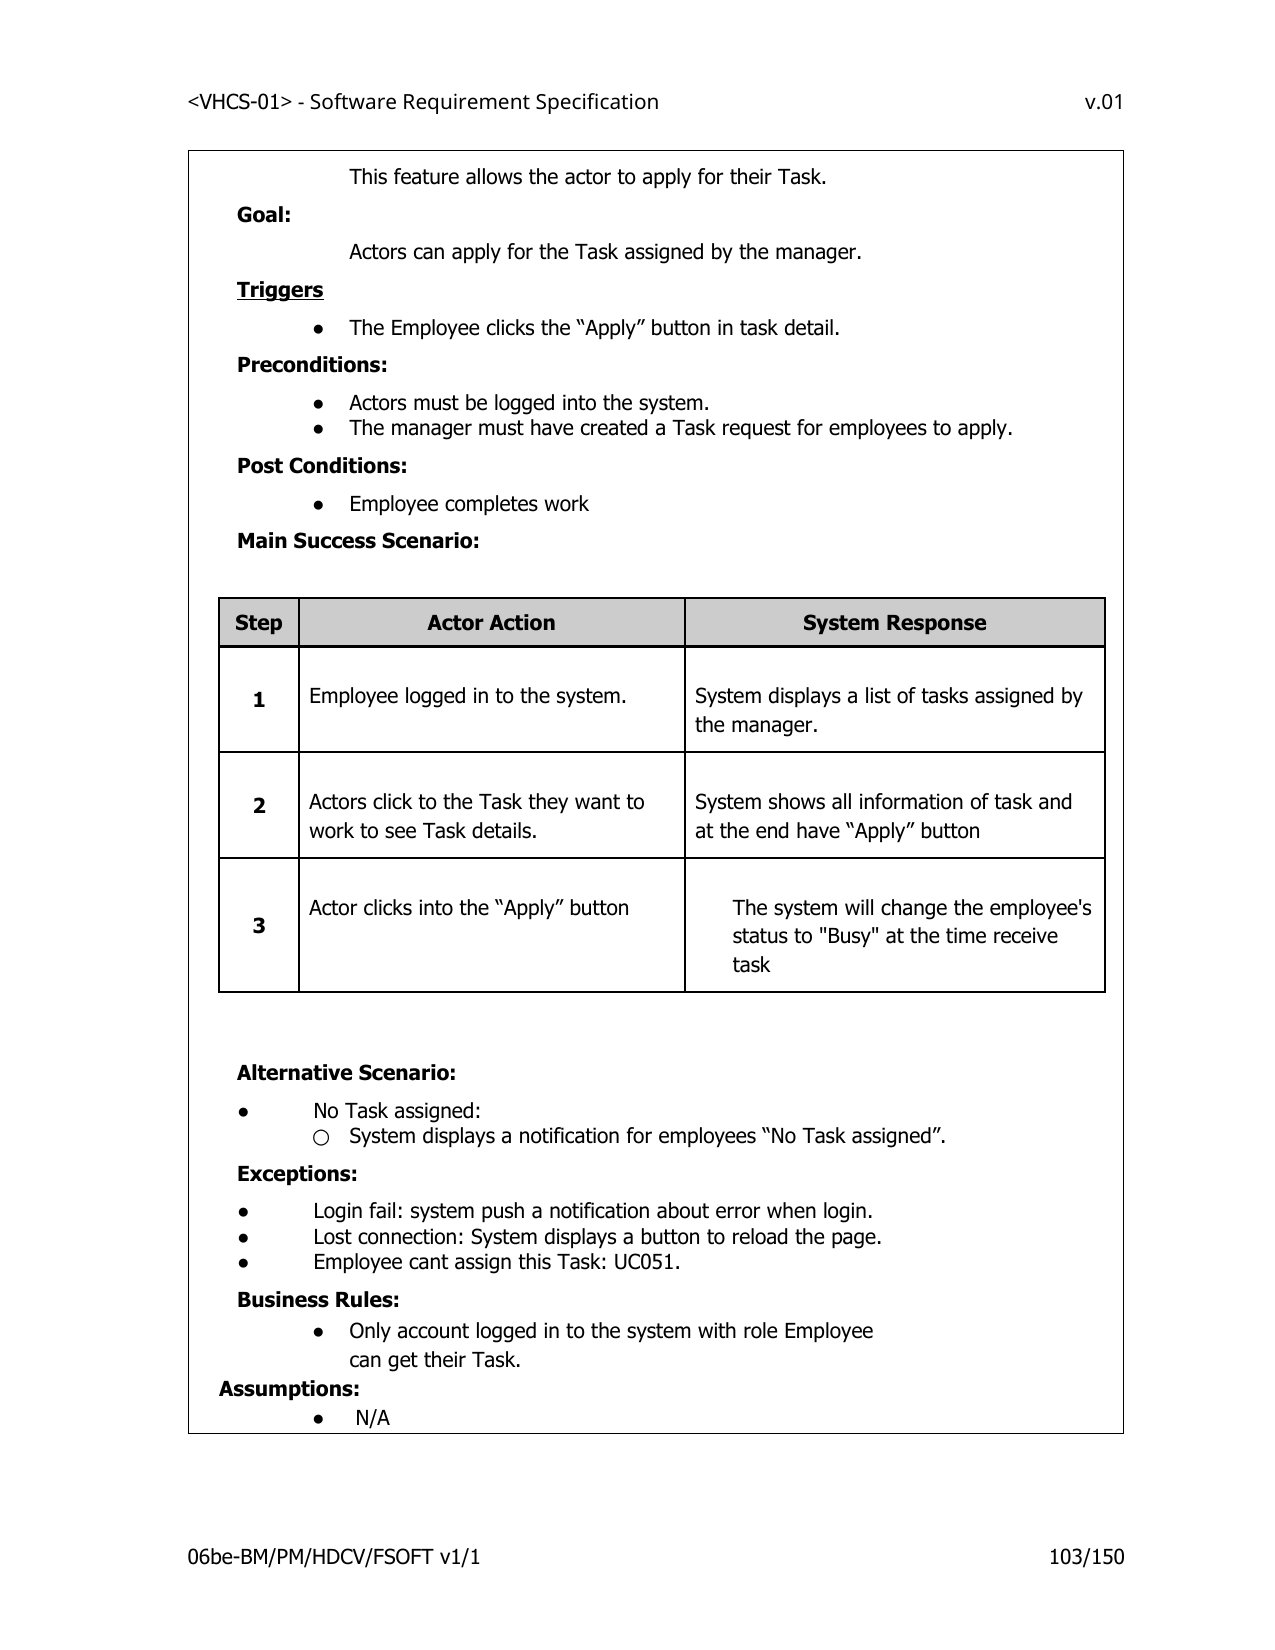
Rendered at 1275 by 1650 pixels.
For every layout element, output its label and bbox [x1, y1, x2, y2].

table_cell [189, 151, 1123, 1433]
